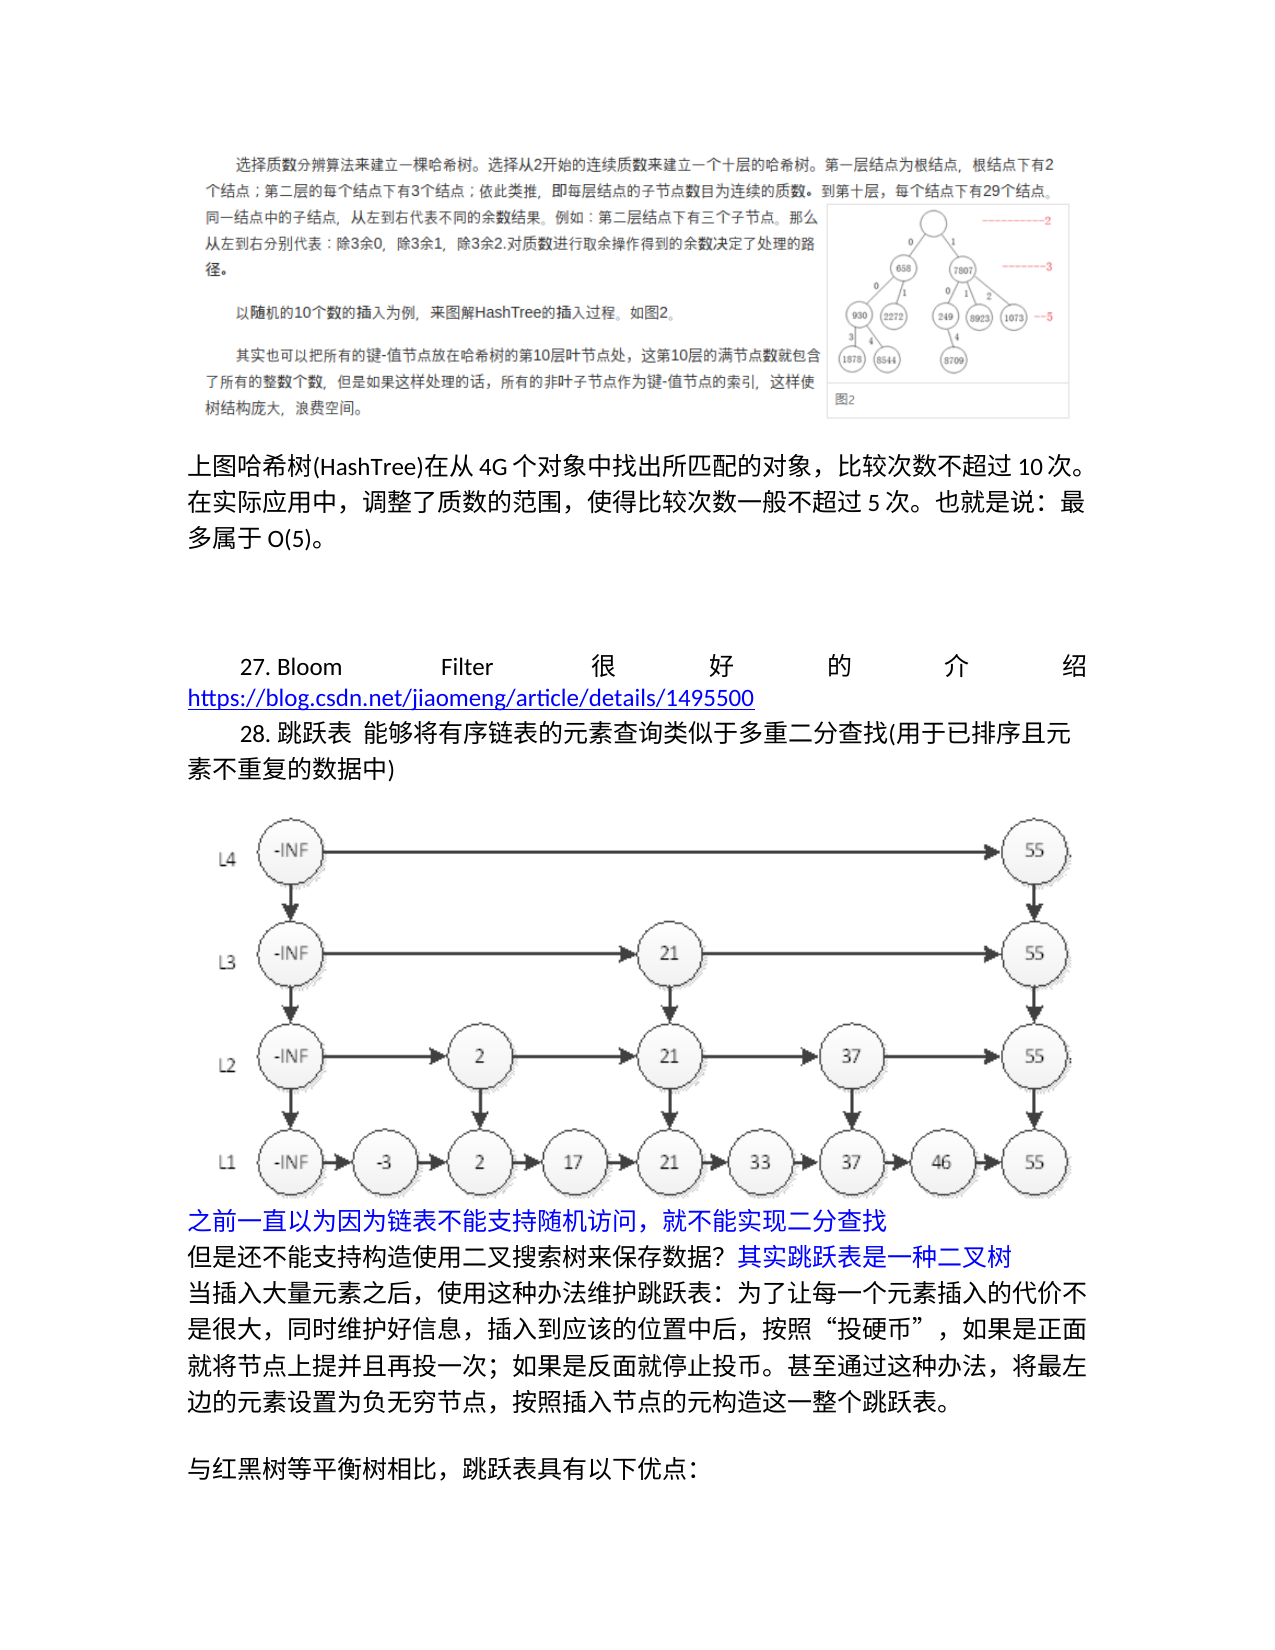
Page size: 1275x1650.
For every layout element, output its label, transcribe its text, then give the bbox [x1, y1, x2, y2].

text 之前一直以为因为链表不能支持随机访问，就不能实现二分查找 [187, 1202, 1087, 1237]
list Bloom Filter很好的介绍 https://blog.csdn.net/jiaomeng/article/details/1495500 [187, 646, 1087, 713]
text 与红黑树等平衡树相比，跳跃表具有以下优点： [187, 1449, 1087, 1486]
picture [187, 816, 1087, 1202]
picture [187, 150, 1087, 446]
text 当插入大量元素之后，使用这种办法维护跳跃表：为了让每一个元素插入的代价不是很大，同时维护好信息，插入到应该的位置中后，按照“投硬币”，如果是正面就将节点上提并且再投一次；如果是反面就停止投币。甚至通过这种办法，将最左边的元素设置为负无穷节点，按照插入节点的元构造这一整个跳跃表。 [187, 1274, 1087, 1419]
text 但是还不能支持构造使用二叉搜索树来保存数据？其实跳跃表是一种二叉树 [187, 1237, 1087, 1274]
text 上图哈希树(HashTree)在从4G个对象中找出所匹配的对象，比较次数不超过10次。在实际应用中，调整了质数的范围，使得比较次数一般不超过5次。也就是说：最多属于O(5)。 [187, 446, 1087, 555]
list 跳跃表 能够将有序链表的元素查询类似于多重二分查找(用于已排序且元素不重复的数据中) [187, 713, 1087, 786]
